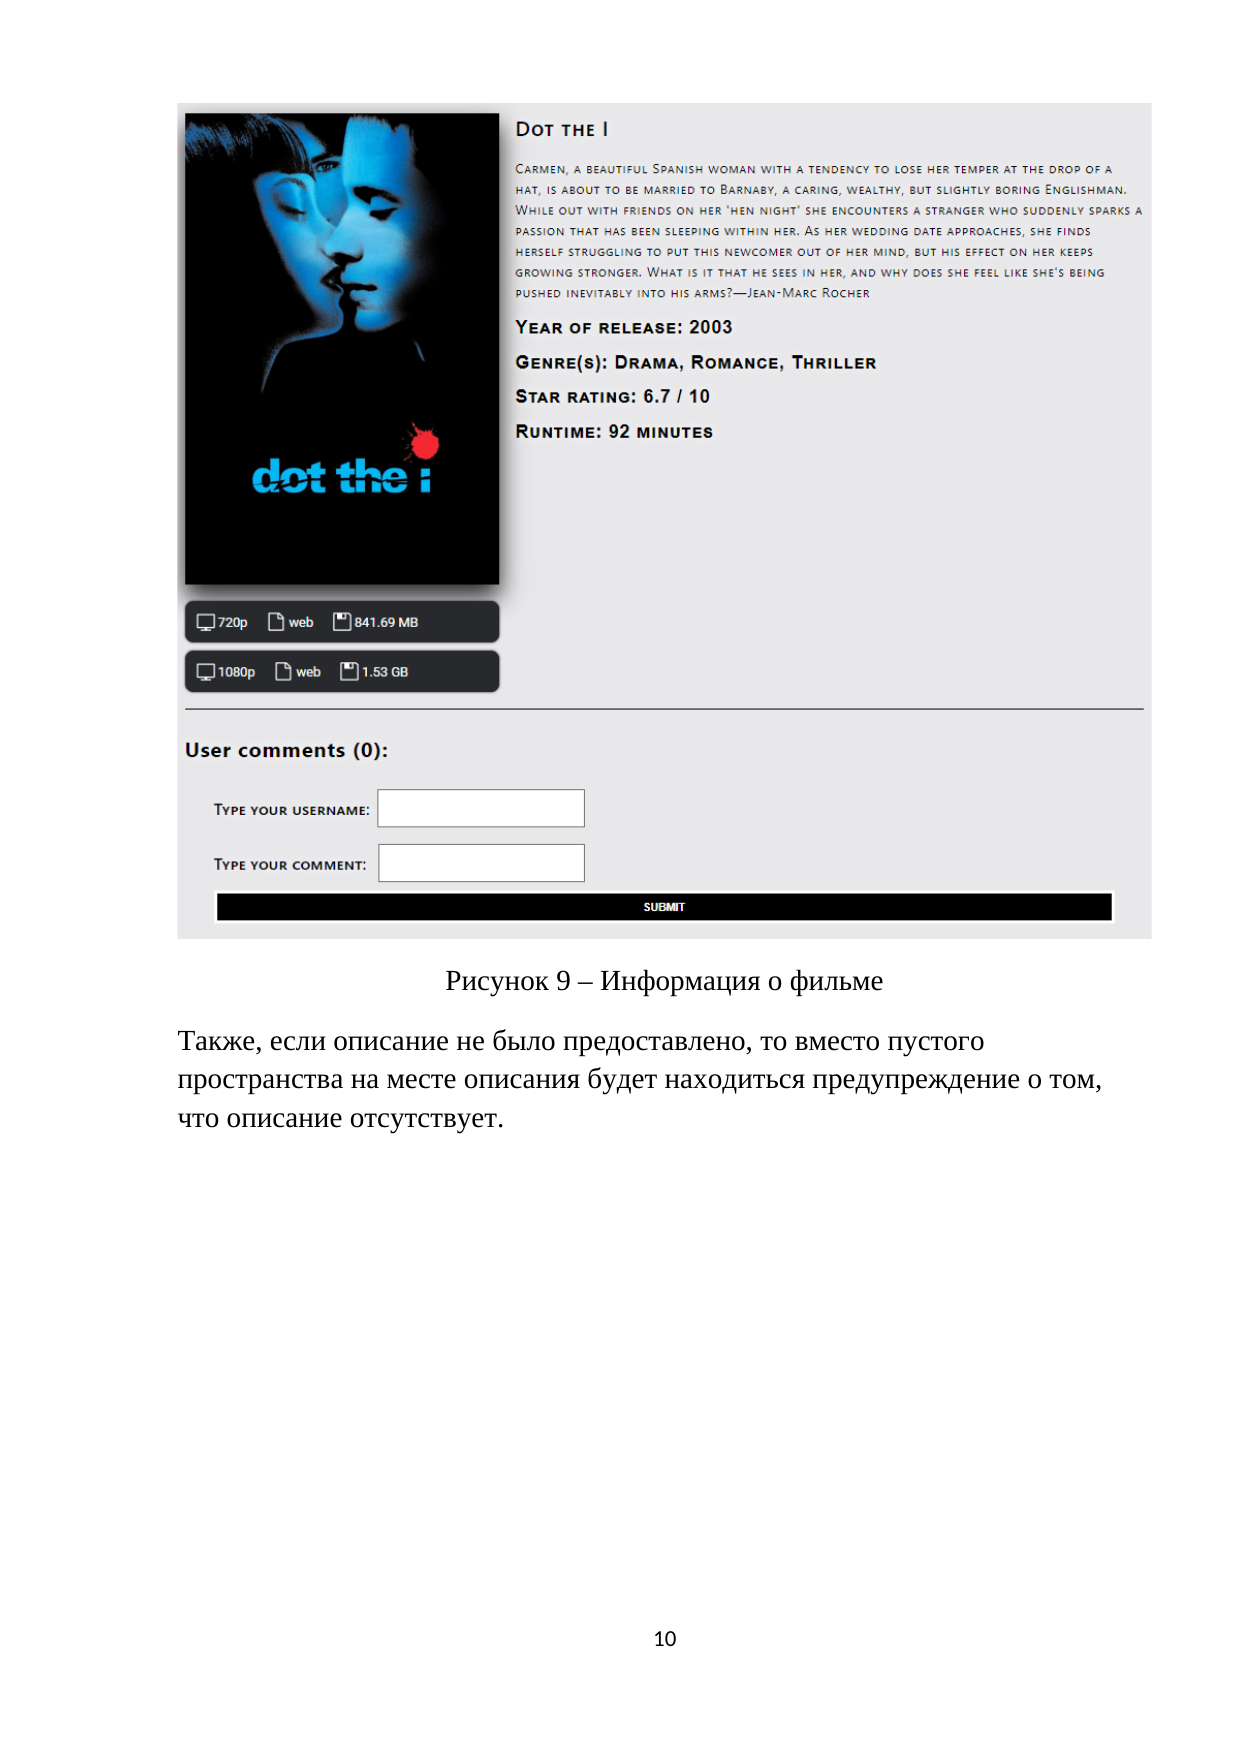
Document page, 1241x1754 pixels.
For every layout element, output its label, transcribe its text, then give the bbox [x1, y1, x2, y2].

text Также, если описание не было предоставлено, то вместо пустого пространства на месте описания будет находиться предупреждение о том, что описание отсутствует. [177, 1023, 1152, 1133]
text Рисунок 9 – Информация о фильме [177, 963, 1152, 997]
picture [177, 103, 1152, 939]
